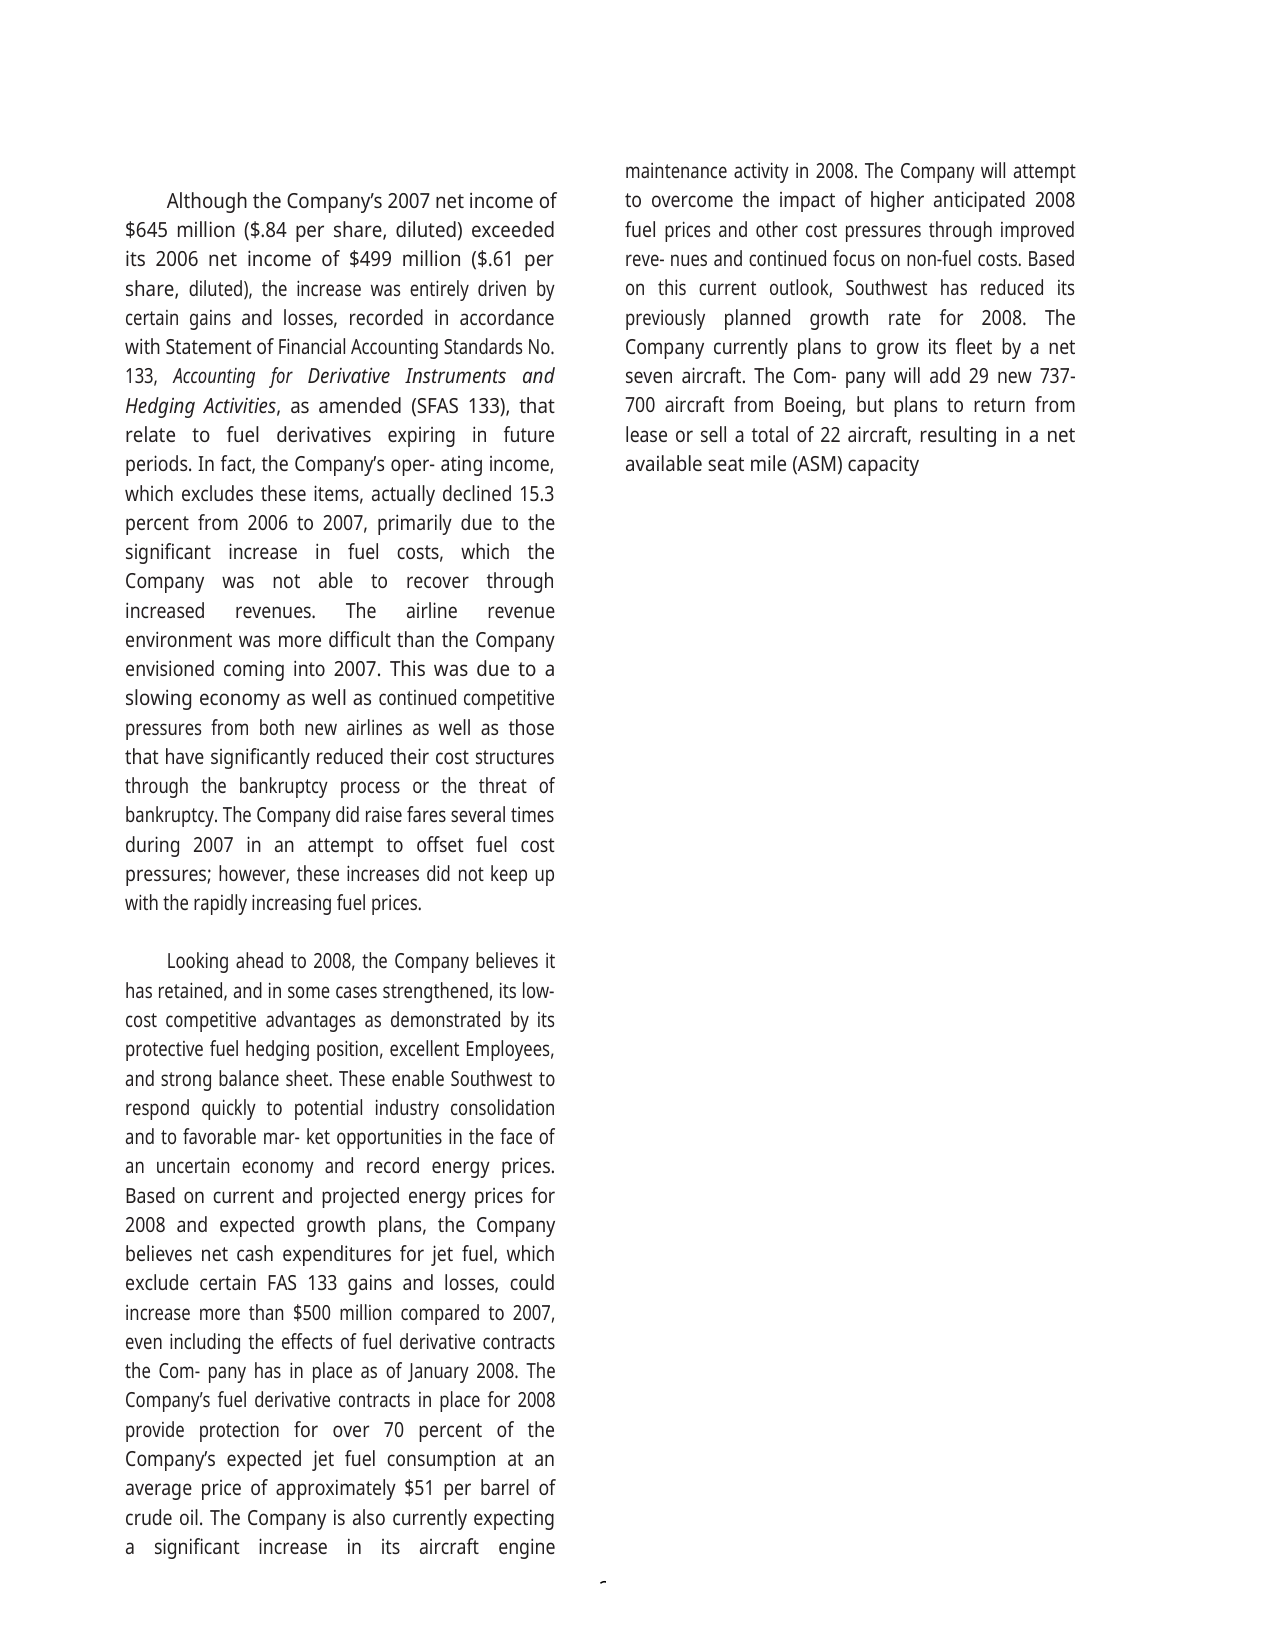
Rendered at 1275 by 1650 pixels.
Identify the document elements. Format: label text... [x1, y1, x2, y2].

text Although the Company’s 2007 net income of [167, 186, 575, 214]
text $645 million ($.84 per share, diluted) exceeded its 2006 net income of $499 million ($.61 per share, diluted), the increase was entirely driven by certain gains and losses, recorded in accordance with Statement of Financial Accounting Standards No. 133, Accounting for Derivative Instruments and Hedging Activities, as amended (SFAS 133), that relate to fuel derivatives expiring in future periods. In fact, the Company’s oper- ating income, which excludes these items, actually declined 15.3 percent from 2006 to 2007, primarily due to the significant increase in fuel costs, which the Company was not able to recover through increased revenues. The airline revenue environment was more difficult than the Company envisioned coming into 2007. This was due to a slowing economy as well as continued competitive pressures from both new airlines as well as those that have significantly reduced their cost structures through the bankruptcy process or the threat of bankruptcy. The Company did raise fares several times during 2007 in an attempt to offset fuel cost pressures; however, these increases did not keep up with the rapidly increasing fuel prices. [125, 215, 555, 917]
text Looking ahead to 2008, the Company believes it has retained, and in some cases strengthened, its low-cost competitive advantages as demonstrated by its protective fuel hedging position, excellent Employees, and strong balance sheet. These enable Southwest to respond quickly to potential industry consolidation and to favorable mar- ket opportunities in the face of an uncertain economy and record energy prices. Based on current and projected energy prices for 2008 and expected growth plans, the Company believes net cash expenditures for jet fuel, which exclude certain FAS 133 gains and losses, could increase more than $500 million compared to 2007, even including the effects of fuel derivative contracts the Com- pany has in place as of January 2008. The Company’s fuel derivative contracts in place for 2008 provide protection for over 70 percent of the Company’s expected jet fuel consumption at an average price of approximately $51 per barrel of crude oil. The Company is also currently expecting a significant increase in its aircraft engine maintenance activity in 2008. The Company will attempt to overcome the impact of higher anticipated 2008 fuel prices and other cost pressures through improved reve- nues and continued focus on non-fuel costs. Based on this current outlook, Southwest has reduced its previously planned growth rate for 2008. The Company currently plans to grow its fleet by a net seven aircraft. The Com- pany will add 29 new 737-700 aircraft from Boeing, but plans to return from lease or sell a total of 22 aircraft, resulting in a net available seat mile (ASM) capacity [625, 156, 1076, 477]
text Looking ahead to 2008, the Company believes it has retained, and in some cases strengthened, its low-cost competitive advantages as demonstrated by its protective fuel hedging position, excellent Employees, and strong balance sheet. These enable Southwest to respond quickly to potential industry consolidation and to favorable mar- ket opportunities in the face of an uncertain economy and record energy prices. Based on current and projected energy prices for 2008 and expected growth plans, the Company believes net cash expenditures for jet fuel, which exclude certain FAS 133 gains and losses, could increase more than $500 million compared to 2007, even including the effects of fuel derivative contracts the Com- pany has in place as of January 2008. The Company’s fuel derivative contracts in place for 2008 provide protection for over 70 percent of the Company’s expected jet fuel consumption at an average price of approximately $51 per barrel of crude oil. The Company is also currently expecting a significant increase in its aircraft engine maintenance activity in 2008. The Company will attempt to overcome the impact of higher anticipated 2008 fuel prices and other cost pressures through improved reve- nues and continued focus on non-fuel costs. Based on this current outlook, Southwest has reduced its previously planned growth rate for 2008. The Company currently plans to grow its fleet by a net seven aircraft. The Com- pany will add 29 new 737-700 aircraft from Boeing, but plans to return from lease or sell a total of 22 aircraft, resulting in a net available seat mile (ASM) capacity [125, 947, 555, 1560]
